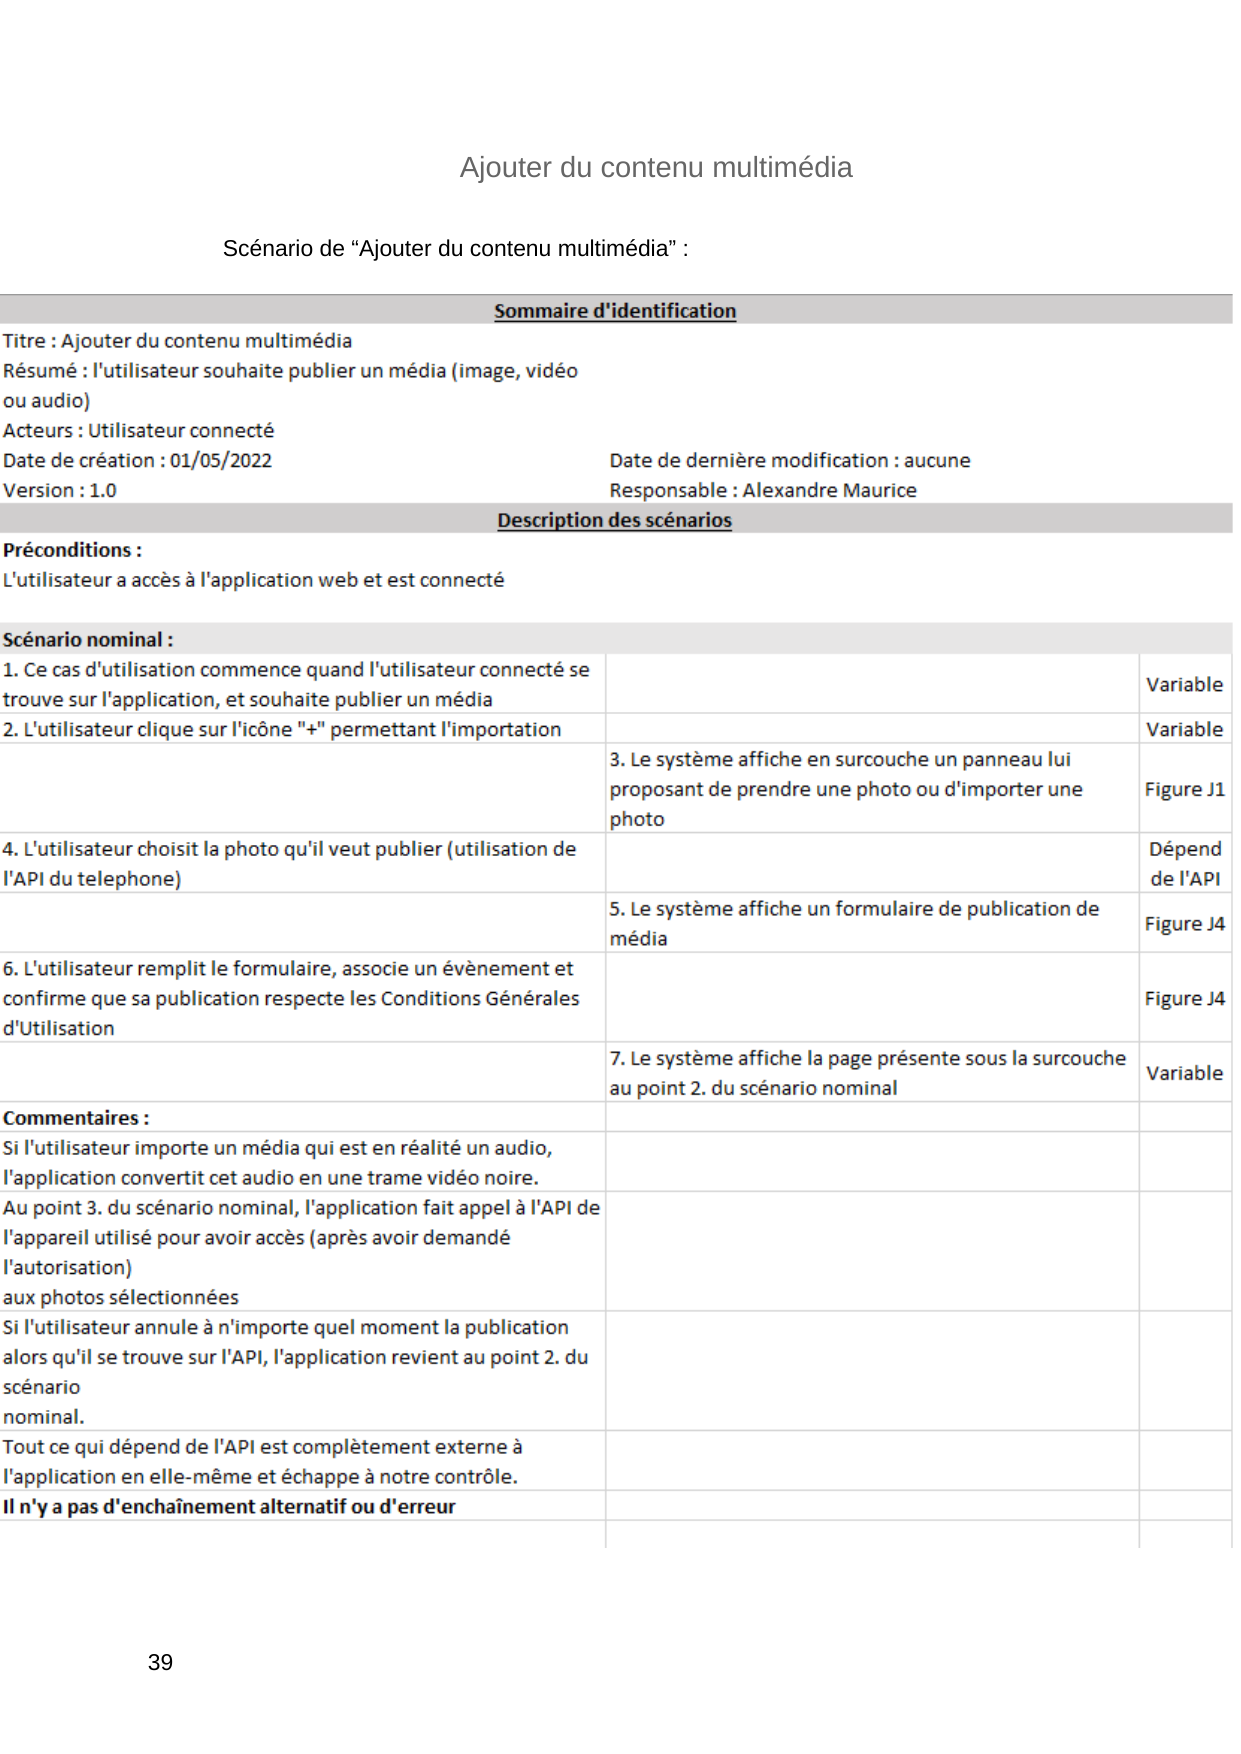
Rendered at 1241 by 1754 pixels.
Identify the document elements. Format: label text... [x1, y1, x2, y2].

subtitle Ajouter du contenu multimédia [223, 150, 1090, 183]
text Scénario de “Ajouter du contenu multimédia” : [223, 235, 1090, 262]
picture [0, 294, 1233, 1548]
